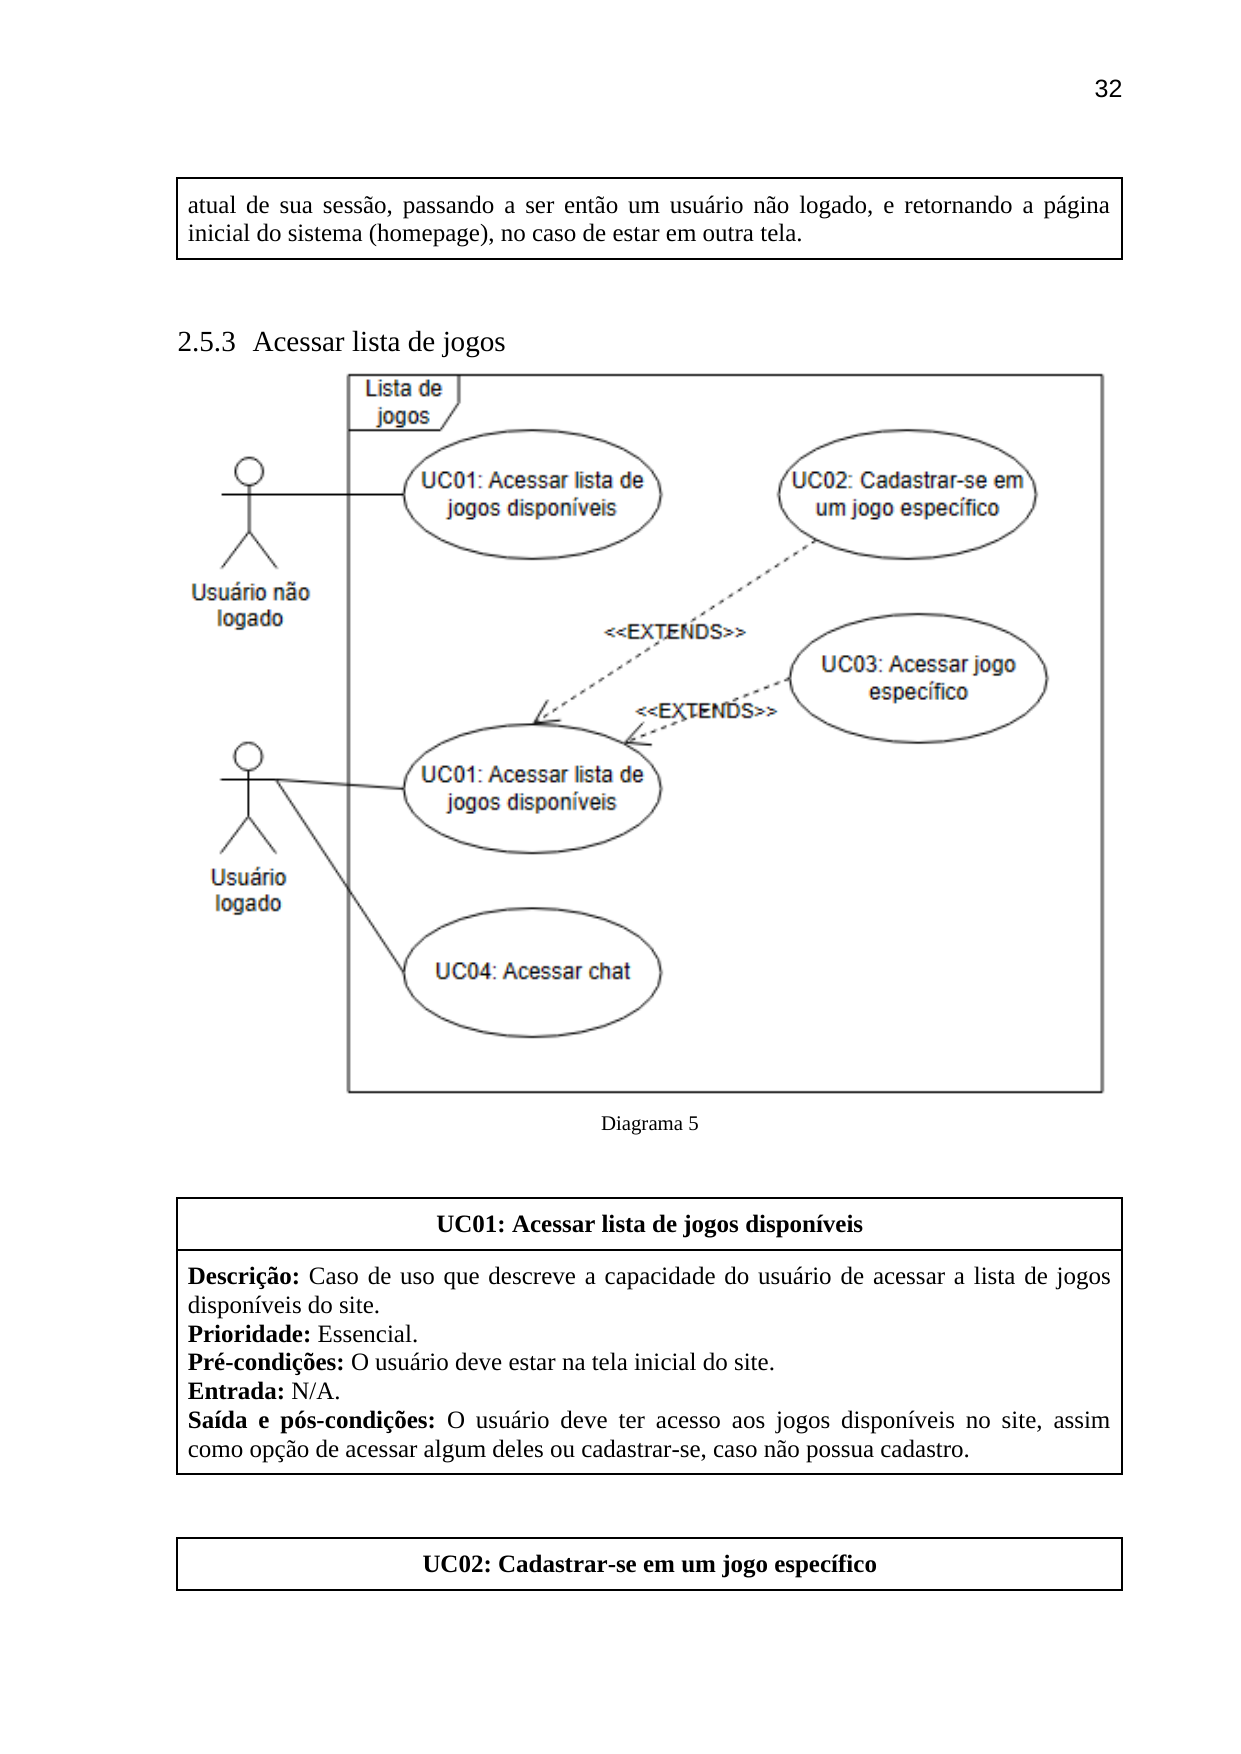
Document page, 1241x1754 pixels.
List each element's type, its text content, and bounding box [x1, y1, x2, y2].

table_cell Descrição: Caso de uso que descreve a capacidade do usuário de acessar a lista de jogos disponíveis do site. Prioridade: Essencial. Pré-condições: O usuário deve estar na tela inicial do site. Entrada: N/A. Saída e pós-condições: O usuário deve ter acesso aos jogos disponíveis no site, assim como opção de acessar algum deles ou cadastrar-se, caso não possua cadastro. [178, 1251, 1121, 1473]
table_header UC02: Cadastrar-se em um jogo específico [178, 1539, 1121, 1589]
picture [189, 369, 1110, 1099]
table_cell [178, 179, 1121, 258]
text 2.5.3 Acessar lista de jogos [177, 324, 1122, 357]
table_header UC01: Acessar lista de jogos disponíveis [178, 1199, 1121, 1249]
text Diagrama 5 [177, 1111, 1122, 1135]
